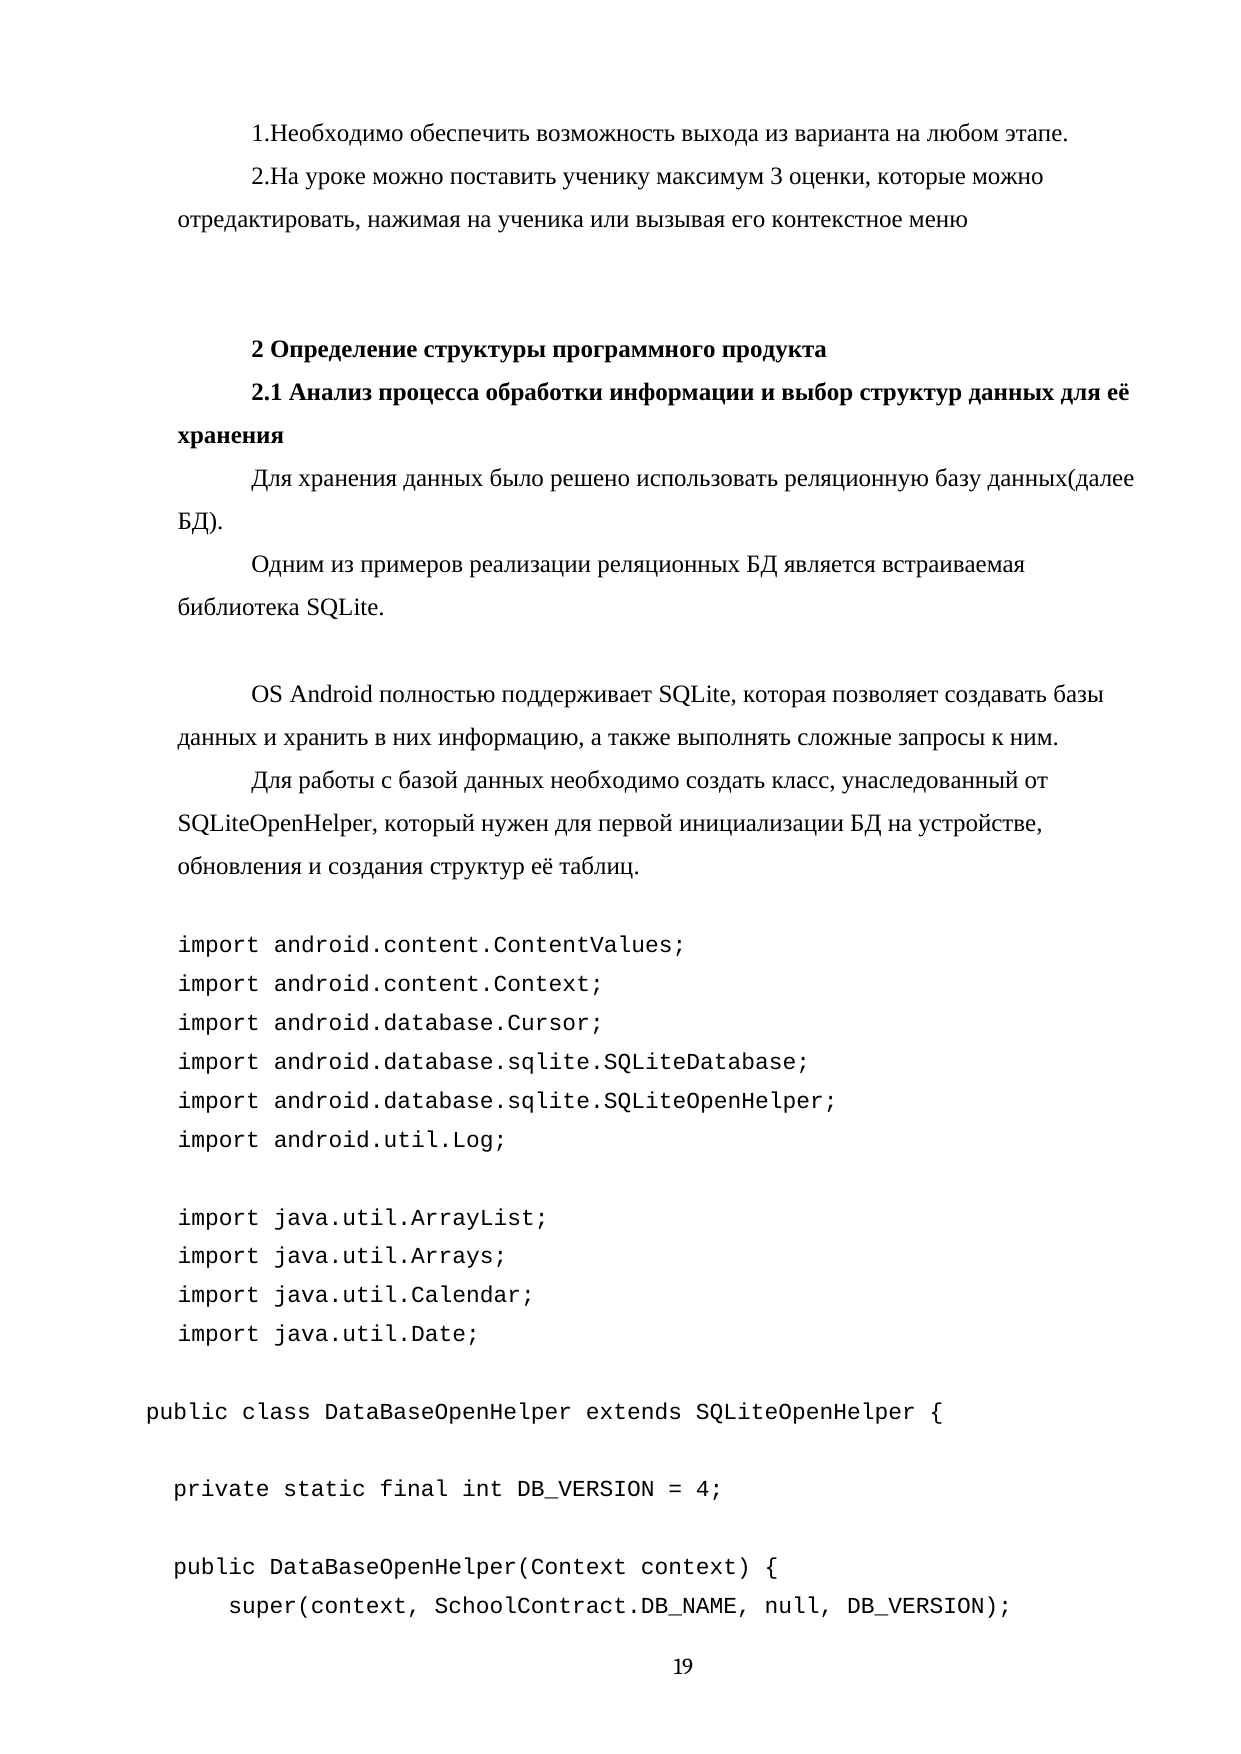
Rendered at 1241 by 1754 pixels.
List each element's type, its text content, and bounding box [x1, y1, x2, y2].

text Для работы с базой данных необходимо создать класс, унаследованный от SQLiteOpenHelper, который нужен для первой инициализации БД на устройстве, обновления и создания структур её таблиц. [177, 765, 1152, 880]
text private static final int DB_VERSION = 4; [118, 1478, 1152, 1504]
text 2.1 Анализ процесса обработки информации и выбор структур данных для её хранения [177, 377, 1152, 449]
text import java.util.Arrays; [118, 1245, 1152, 1271]
text public DataBaseOpenHelper(Context context) { [118, 1556, 1152, 1581]
text Для хранения данных было решено использовать реляционную базу данных(далее БД). [177, 463, 1152, 535]
text super(context, SchoolContract.DB_NAME, null, DB_VERSION); [118, 1594, 1152, 1620]
text import android.content.ContentValues; [118, 934, 1152, 960]
text 1.Необходимо обеспечить возможность выхода из варианта на любом этапе. [177, 118, 1152, 147]
text import java.util.Calendar; [118, 1283, 1152, 1309]
text import android.database.sqlite.SQLiteOpenHelper; [118, 1089, 1152, 1115]
text import android.content.Context; [118, 973, 1152, 999]
text import android.database.Cursor; [118, 1012, 1152, 1037]
text 2 Определение структуры программного продукта [177, 334, 1152, 362]
text Одним из примеров реализации реляционных БД является встраиваемая библиотека SQLite. [177, 549, 1152, 621]
text import android.database.sqlite.SQLiteDatabase; [118, 1050, 1152, 1076]
text OS Android полностью поддерживает SQLite, которая позволяет создавать базы данных и хранить в них информацию, а также выполнять сложные запросы к ним. [177, 679, 1152, 751]
text import android.util.Log; [118, 1128, 1152, 1154]
text import java.util.Date; [118, 1322, 1152, 1348]
text import java.util.ArrayList; [118, 1206, 1152, 1232]
text 2.На уроке можно поставить ученику максимум 3 оценки, которые можно отредактировать, нажимая на ученика или вызывая его контекстное меню [177, 161, 1152, 233]
text public class DataBaseOpenHelper extends SQLiteOpenHelper { [118, 1400, 1152, 1426]
